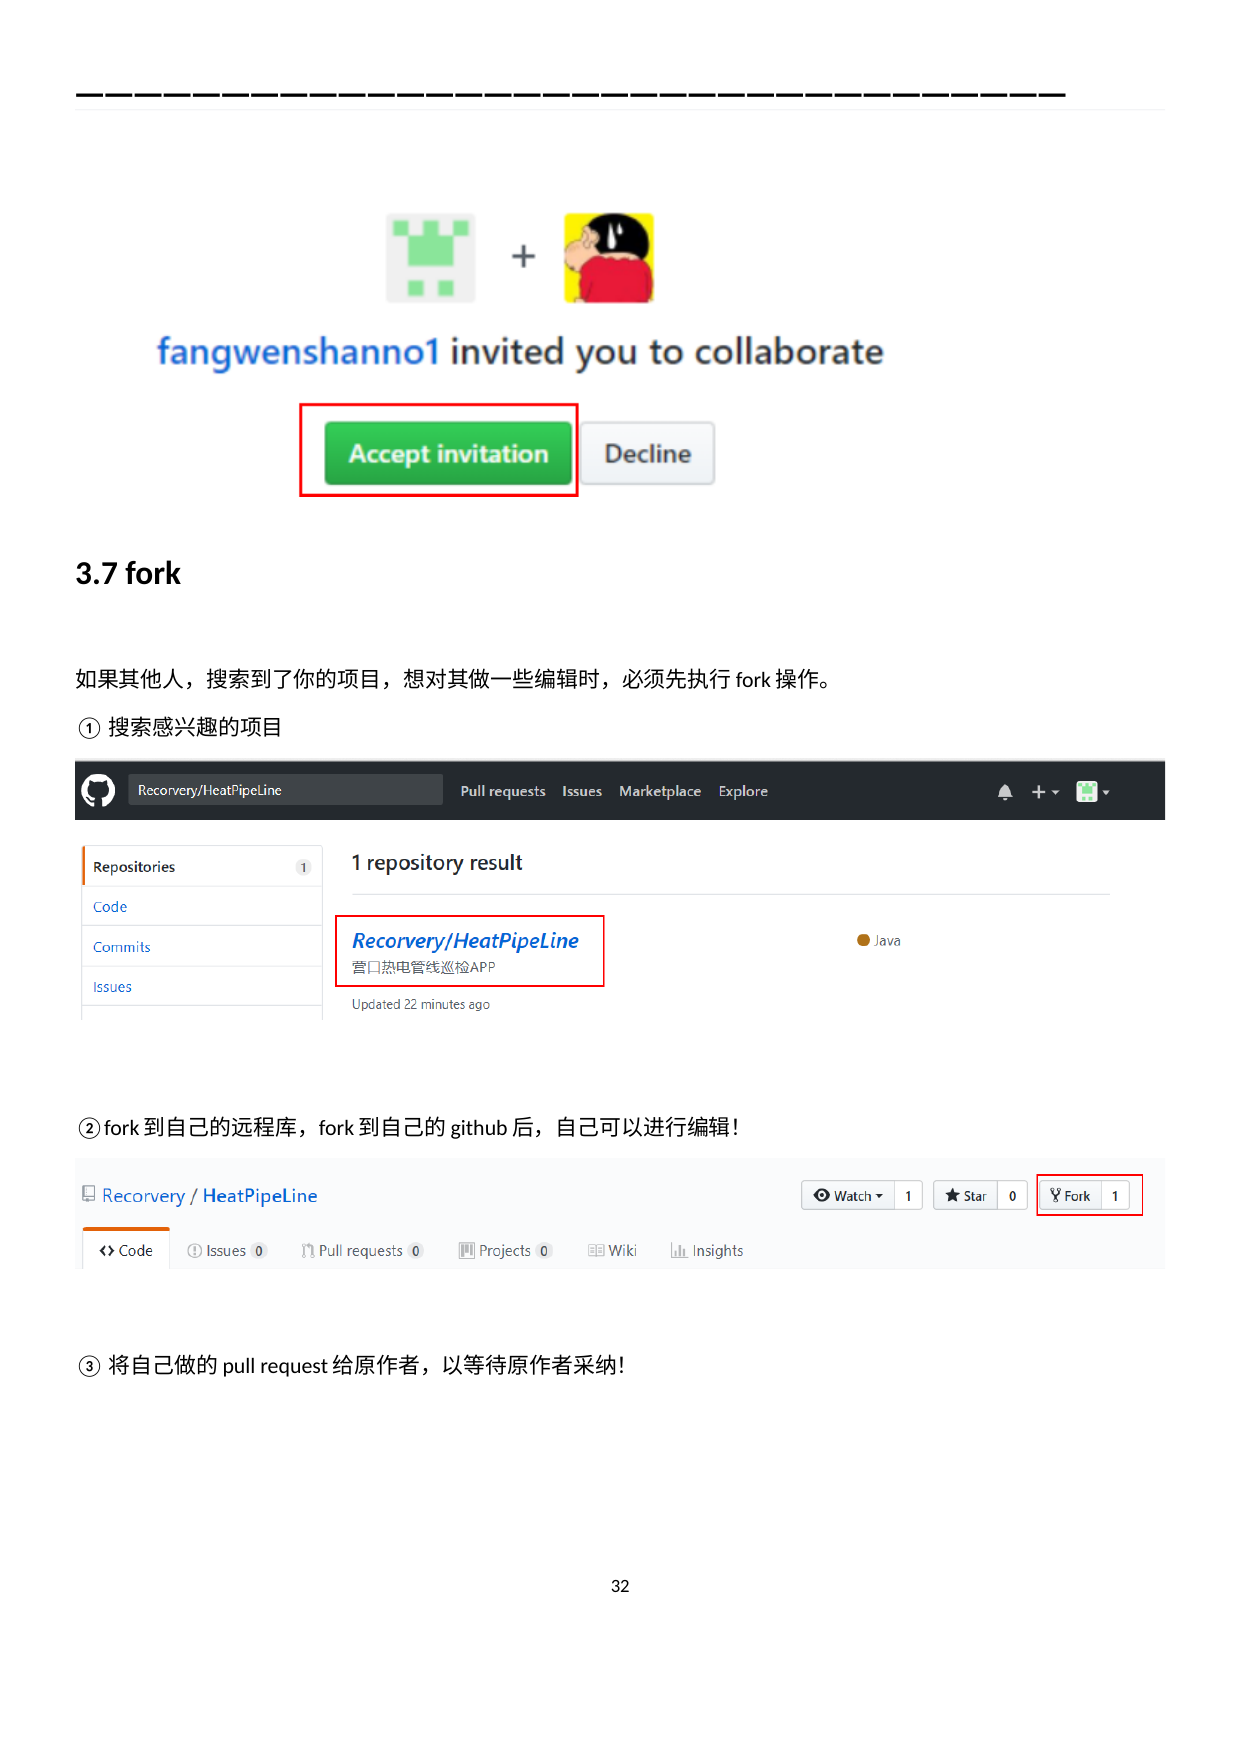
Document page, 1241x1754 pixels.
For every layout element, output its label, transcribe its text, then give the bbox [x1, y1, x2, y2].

text ①搜索感兴趣的项目 [75, 710, 1165, 742]
subtitle 3.7 fork [75, 540, 1165, 605]
picture [75, 1158, 1166, 1269]
picture [75, 109, 1166, 497]
picture [75, 758, 1166, 1020]
text 如果其他人，搜索到了你的项目，想对其做一些编辑时，必须先执行fork操作。 [75, 662, 1165, 694]
text ②fork到自己的远程库，fork到自己的github后，自己可以进行编辑！ [75, 1110, 1165, 1142]
text ③将自己做的pull request给原作者，以等待原作者采纳！ [75, 1347, 1165, 1380]
